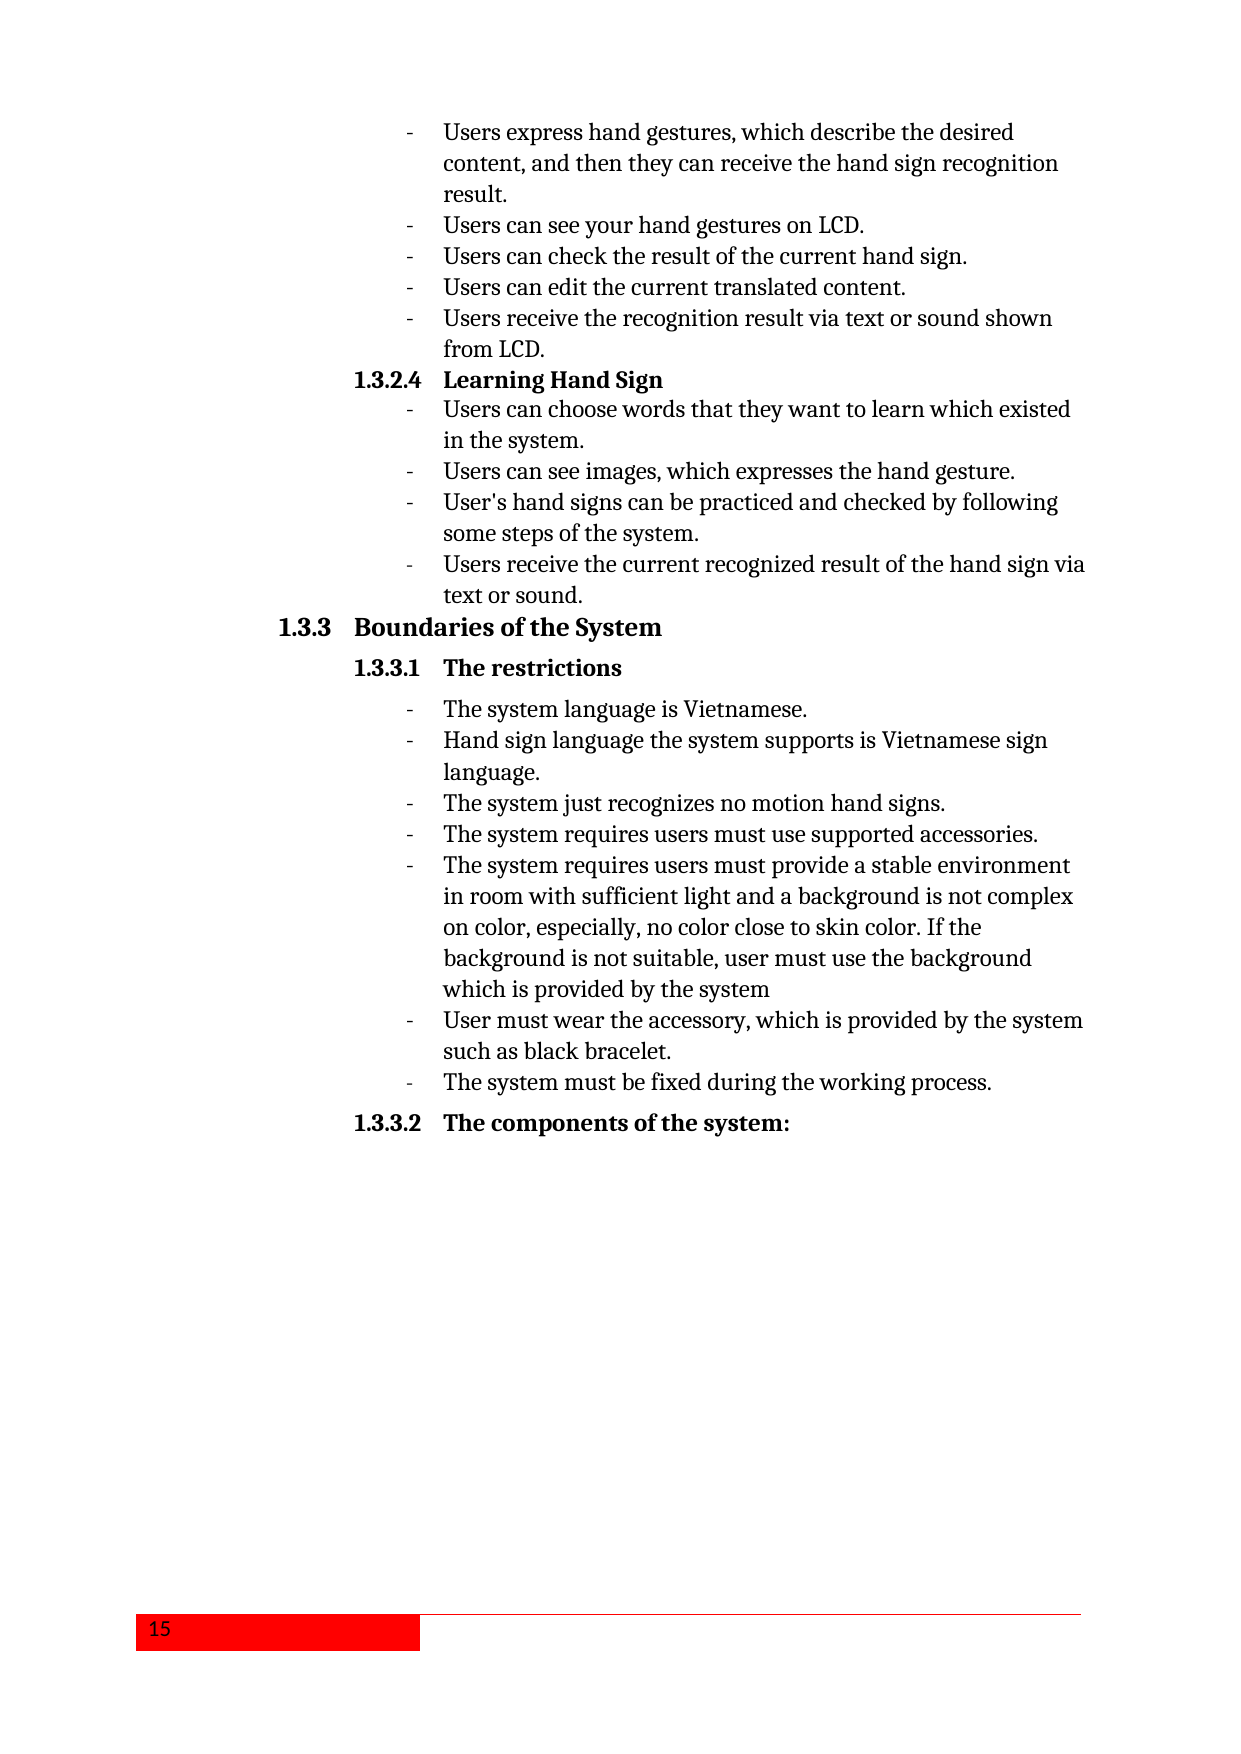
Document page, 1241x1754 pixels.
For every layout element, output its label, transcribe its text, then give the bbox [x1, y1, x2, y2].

list Users receive the recognition result via text or sound shown from LCD. [406, 304, 1092, 364]
list The system just recognizes no motion hand signs. [406, 788, 1092, 817]
list Users can see images, which expresses the hand gesture. [406, 457, 1092, 486]
subtitle The components of the system: [354, 1109, 1092, 1138]
subtitle The restrictions [354, 654, 1092, 683]
list Users can choose words that they want to learn which existed in the system. [406, 395, 1092, 455]
list Users can check the result of the current hand sign. [406, 242, 1092, 271]
list The system language is Vietnamese. [406, 695, 1092, 724]
list Users express hand gestures, which describe the desired content, and then they can receive the hand sign recognition result. [406, 118, 1092, 209]
subtitle Learning Hand Sign [354, 366, 1092, 395]
list Hand sign language the system supports is Vietnamese sign language. [406, 726, 1092, 786]
subtitle Boundaries of the System [279, 612, 1092, 644]
list The system must be fixed during the working process. [406, 1068, 1092, 1097]
list Users can see your hand gestures on LCD. [406, 211, 1092, 240]
list User must wear the accessory, which is provided by the system such as black bracelet. [406, 1006, 1092, 1066]
list The system requires users must use supported accessories. [406, 819, 1092, 848]
list Users can edit the current translated content. [406, 273, 1092, 302]
list The system requires users must provide a stable environment in room with sufficient light and a background is not complex on color, especially, no color close to skin color. If the background is not suitable, user must use the background which is provided by the system [406, 851, 1092, 1003]
list Users receive the current recognized result of the hand sign via text or sound. [406, 550, 1092, 610]
list User's hand signs can be practiced and checked by following some steps of the system. [406, 488, 1092, 548]
